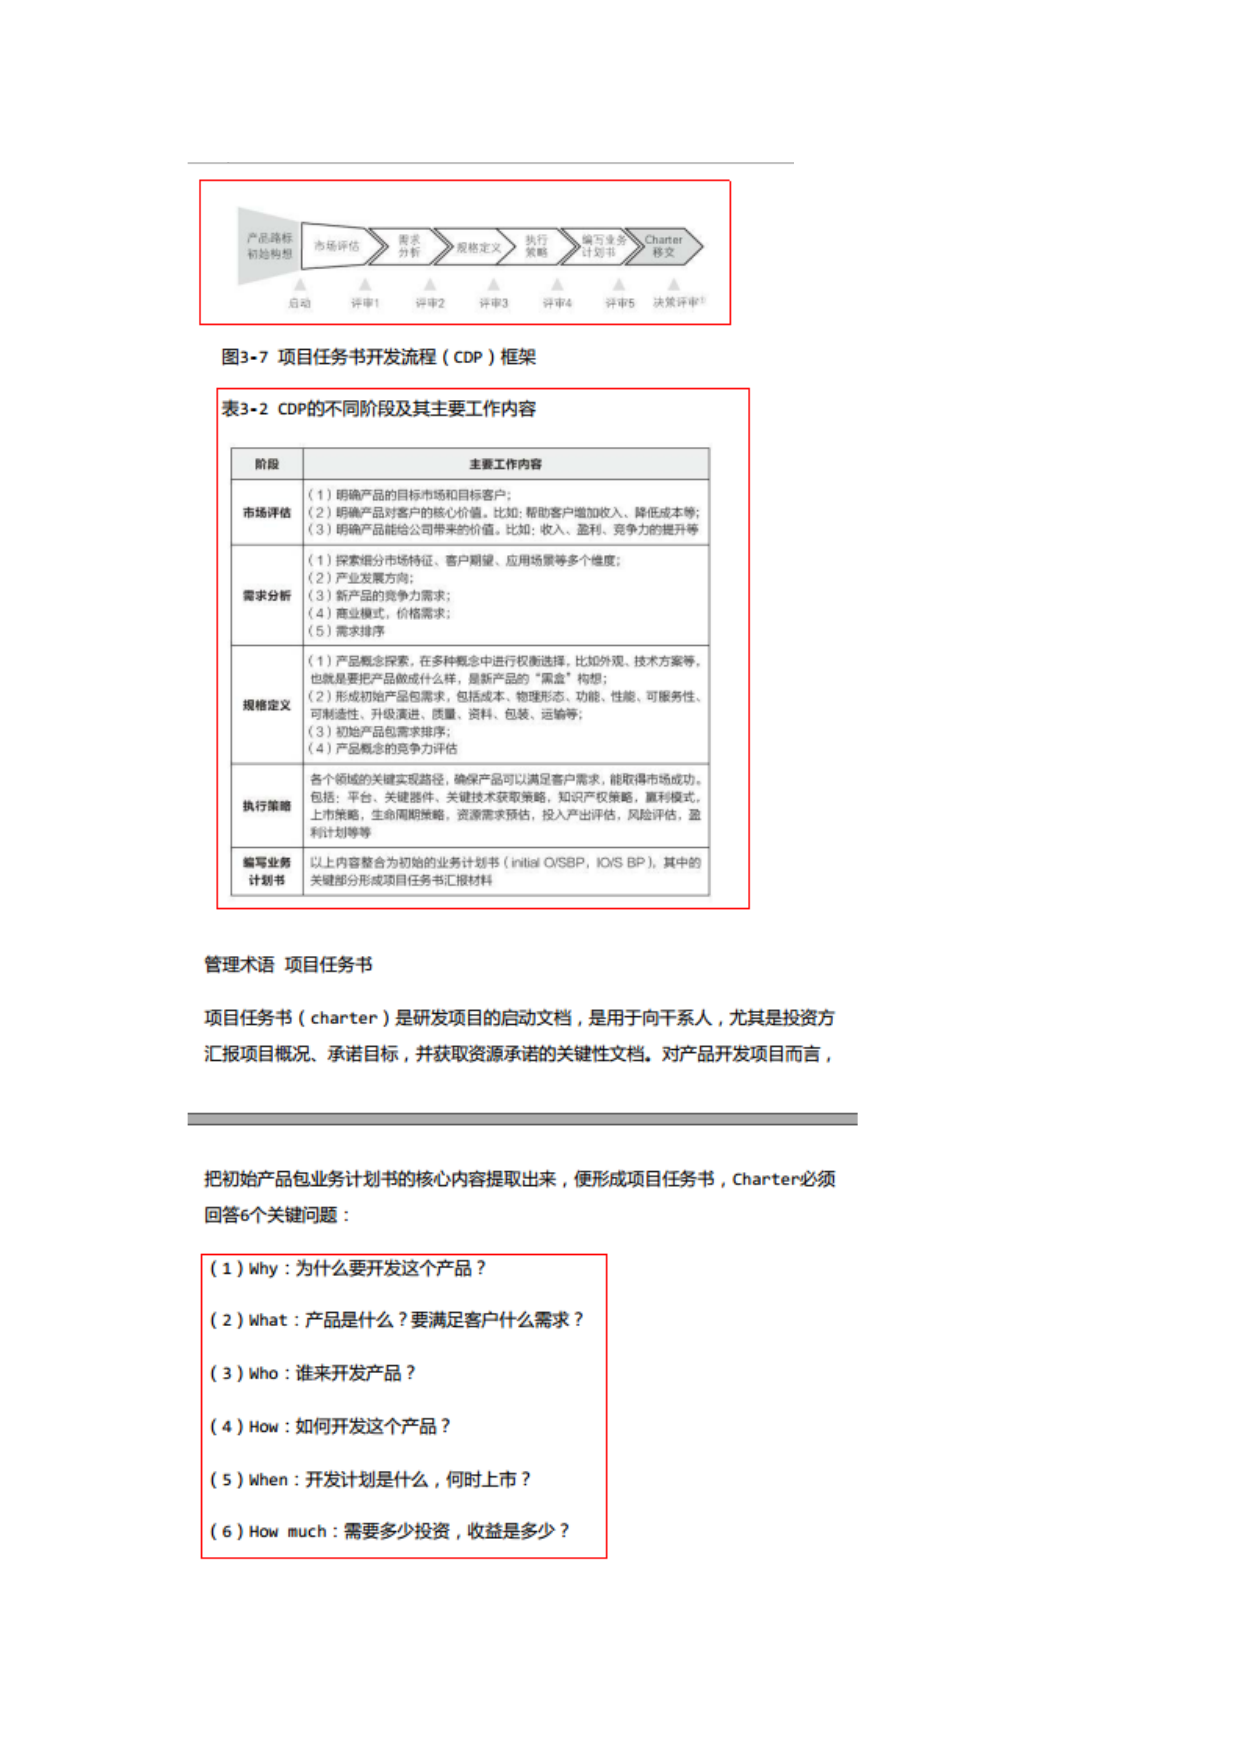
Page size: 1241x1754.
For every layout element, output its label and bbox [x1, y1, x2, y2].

picture [187, 162, 794, 930]
picture [187, 942, 858, 1567]
